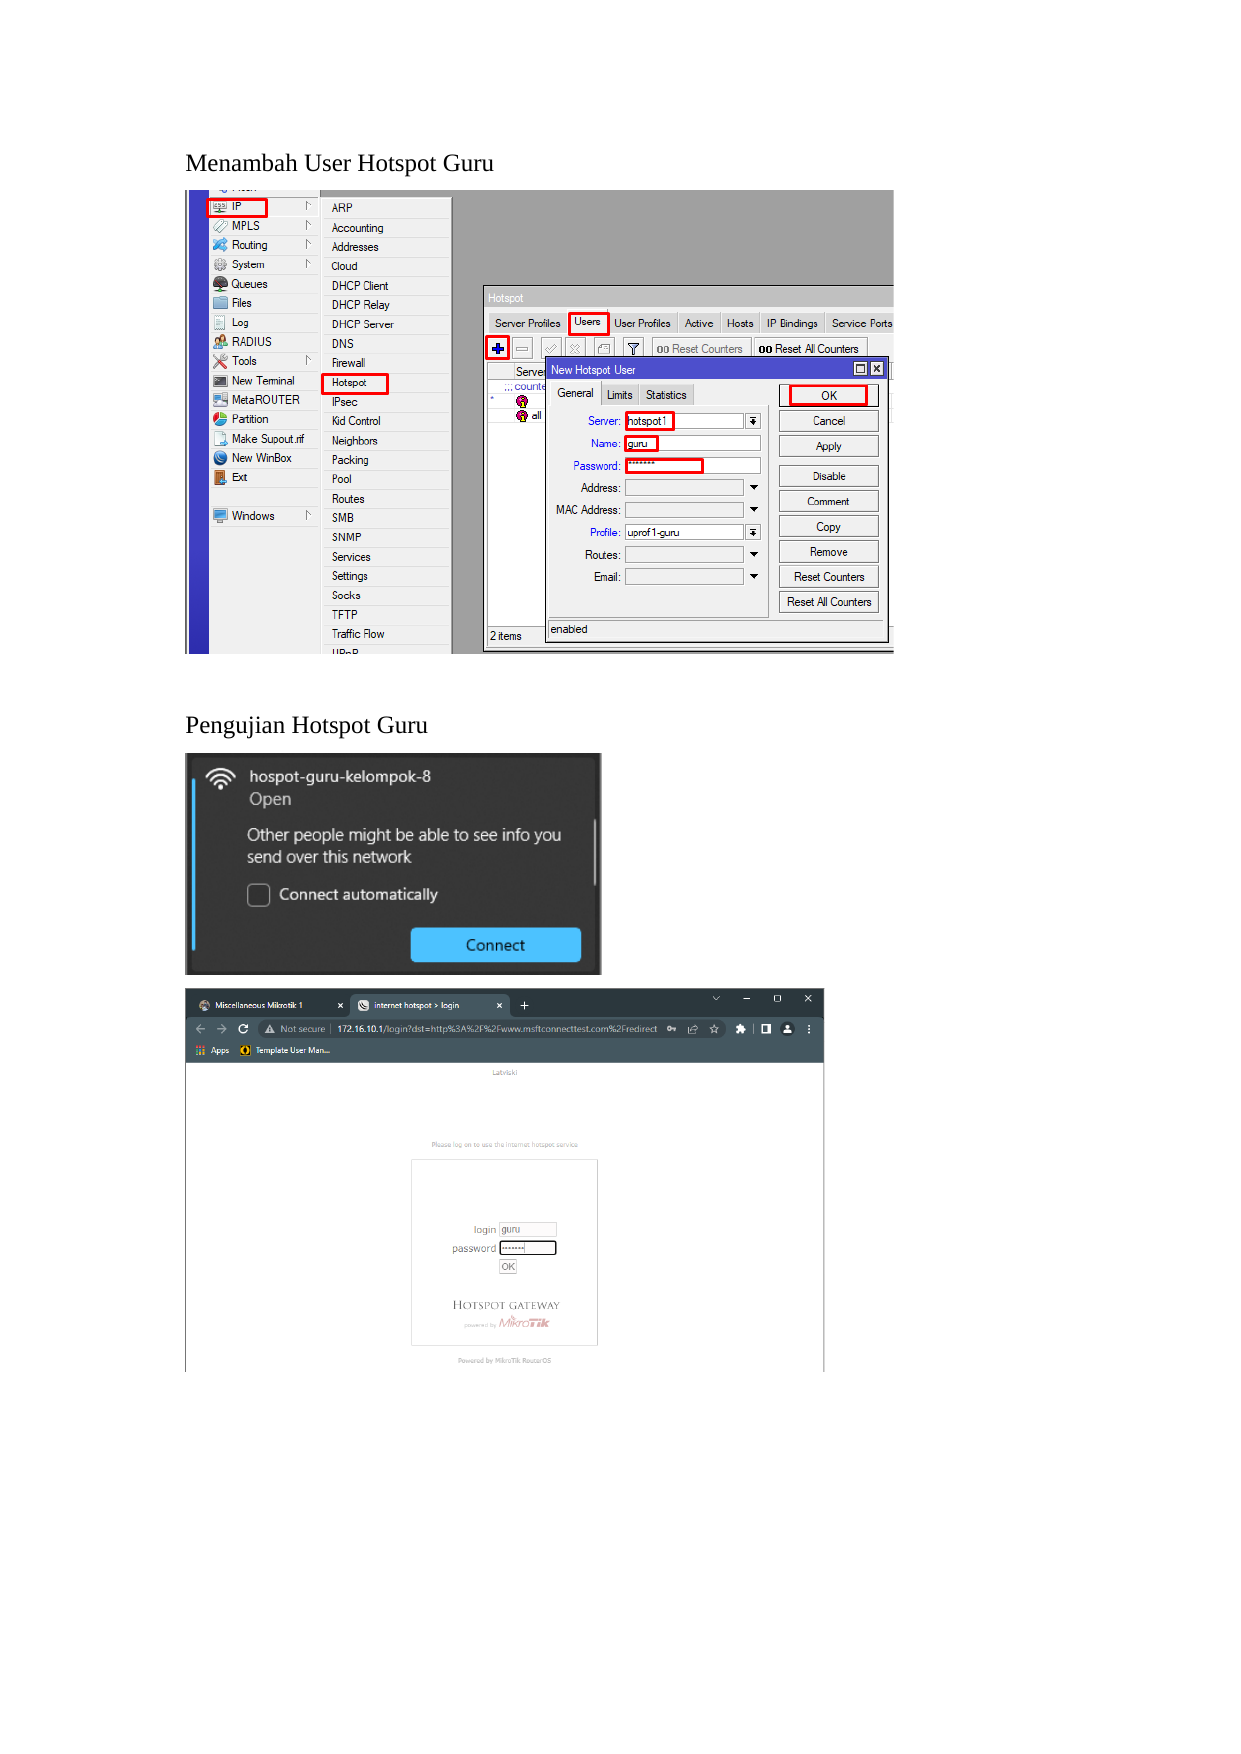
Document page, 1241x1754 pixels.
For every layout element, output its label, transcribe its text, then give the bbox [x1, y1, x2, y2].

picture [185, 988, 825, 1372]
picture [185, 753, 602, 975]
text Pengujian Hotspot Guru [148, 710, 1092, 739]
text Menambah User Hotspot Guru [148, 148, 1092, 176]
picture [185, 190, 894, 654]
